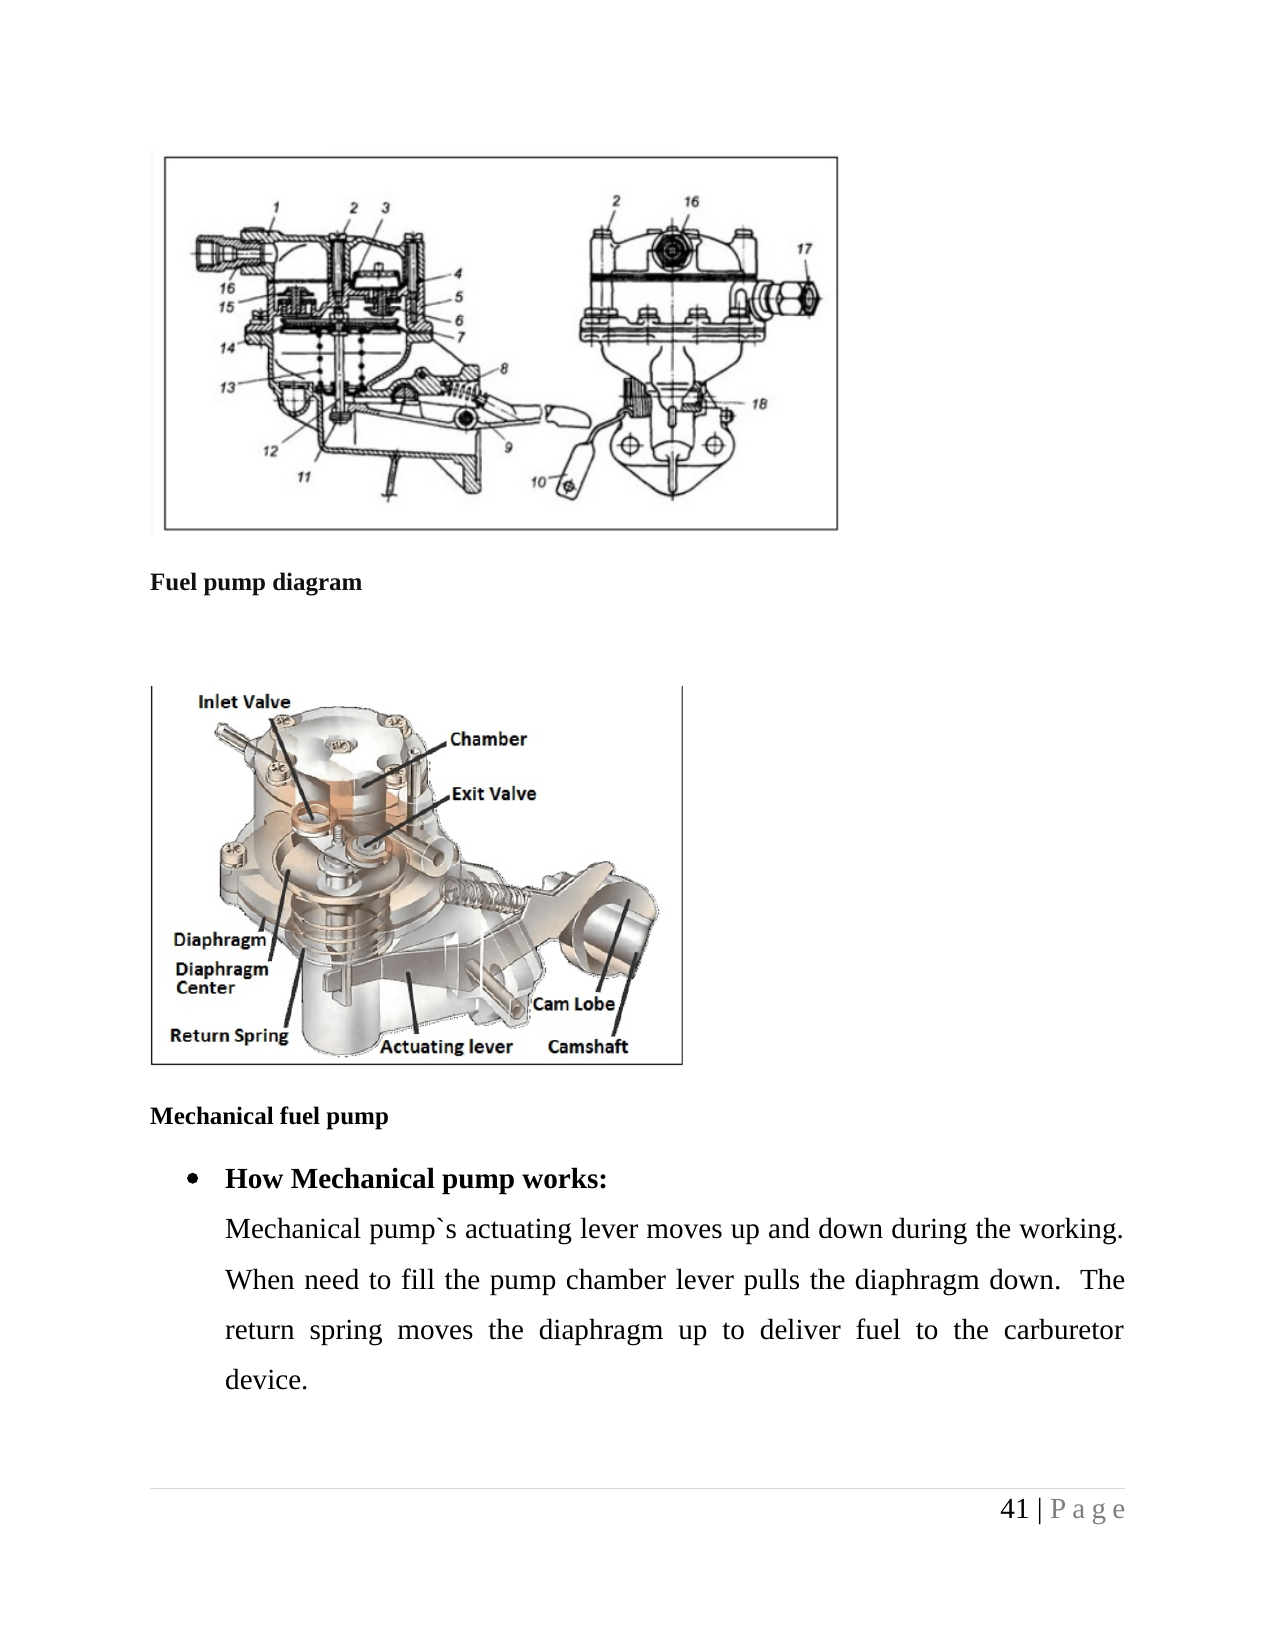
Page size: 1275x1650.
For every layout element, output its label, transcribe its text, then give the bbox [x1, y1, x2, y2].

picture [150, 150, 921, 534]
list Mechanical pump`s actuating lever moves up and down during the working. When need to fill the pump chamber lever pulls the diaphragm down. The return spring moves the diaphragm up to deliver fuel to the carburetor device. [225, 1346, 1125, 1396]
list Mechanical pump`s actuating lever moves up and down during the working. When need to fill the pump chamber lever pulls the diaphragm down. The return spring moves the diaphragm up to deliver fuel to the carburetor device. [225, 1245, 1125, 1312]
list How Mechanical pump works: [187, 1161, 1125, 1195]
picture [150, 686, 729, 1068]
text Fuel pump diagram [150, 567, 1125, 596]
text Mechanical fuel pump [150, 1101, 1125, 1130]
